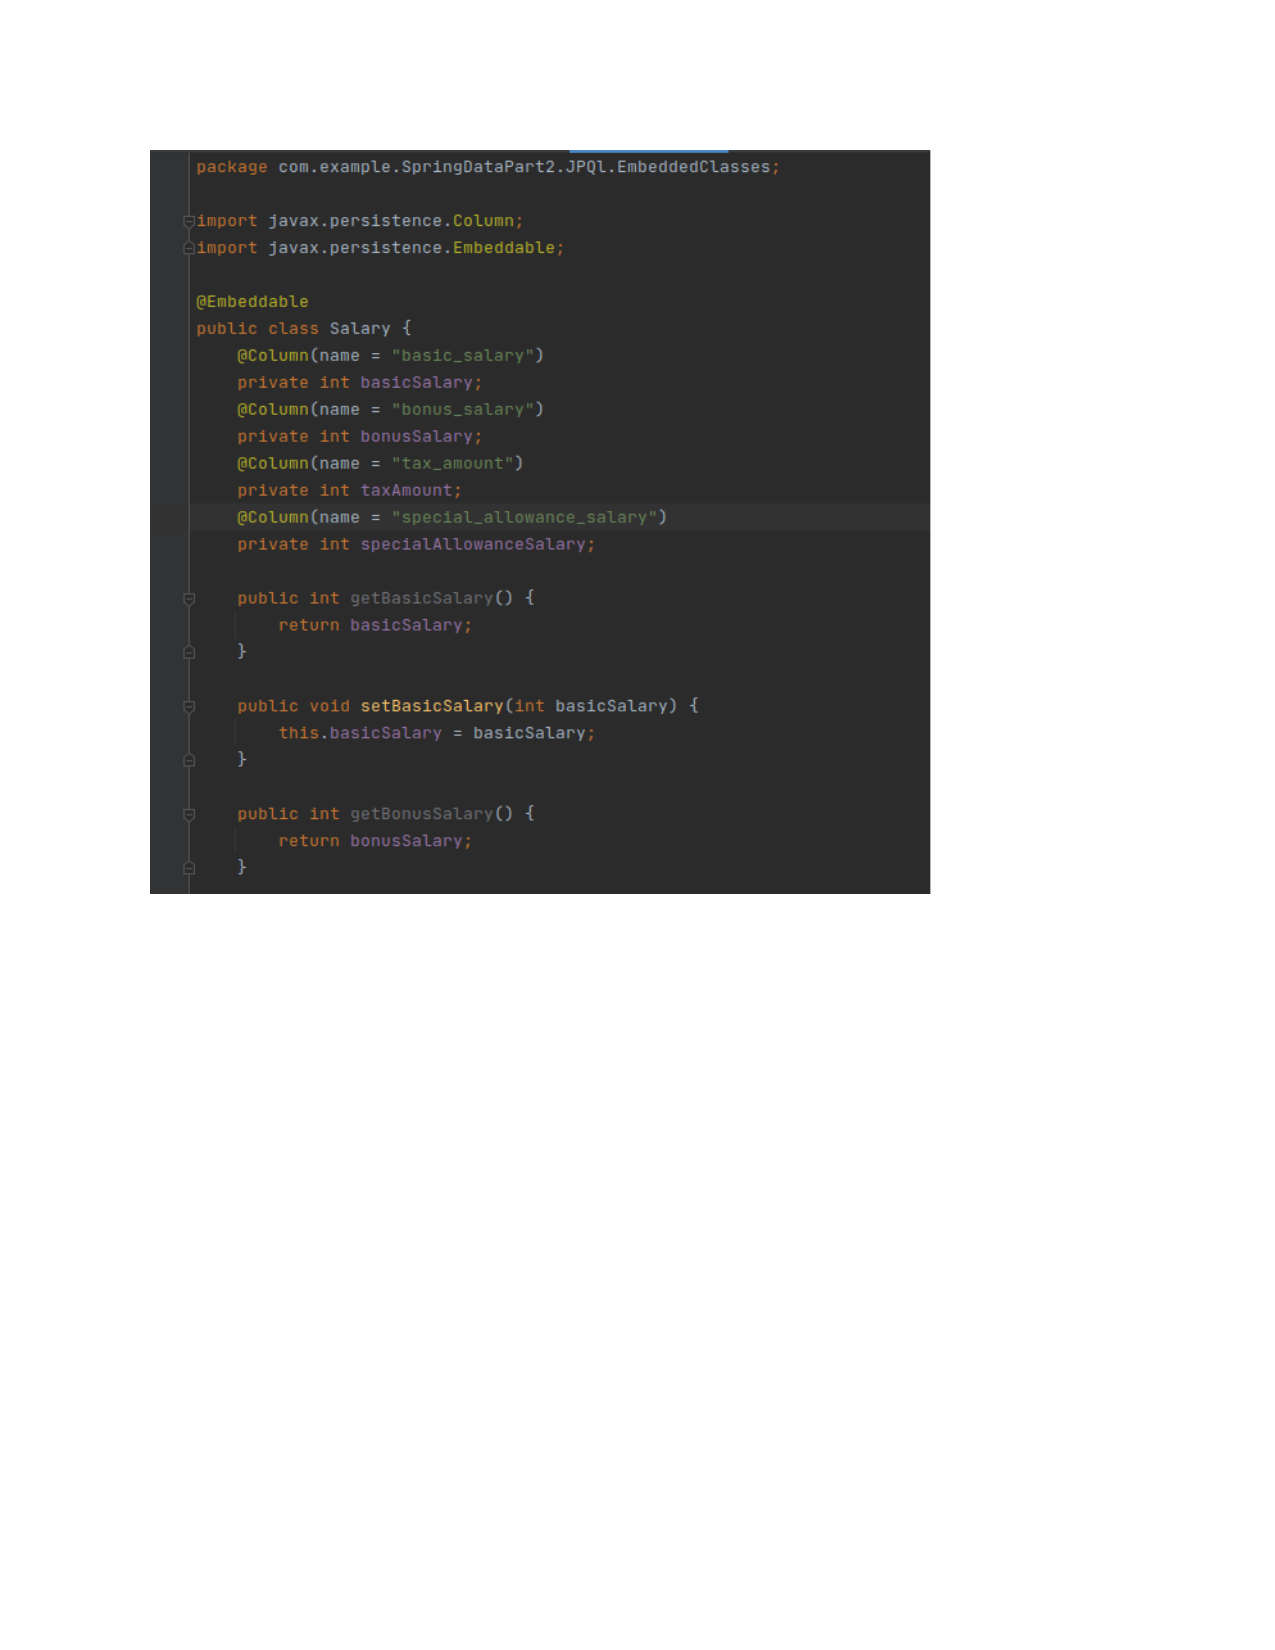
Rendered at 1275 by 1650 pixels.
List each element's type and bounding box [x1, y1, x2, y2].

picture [150, 150, 931, 894]
